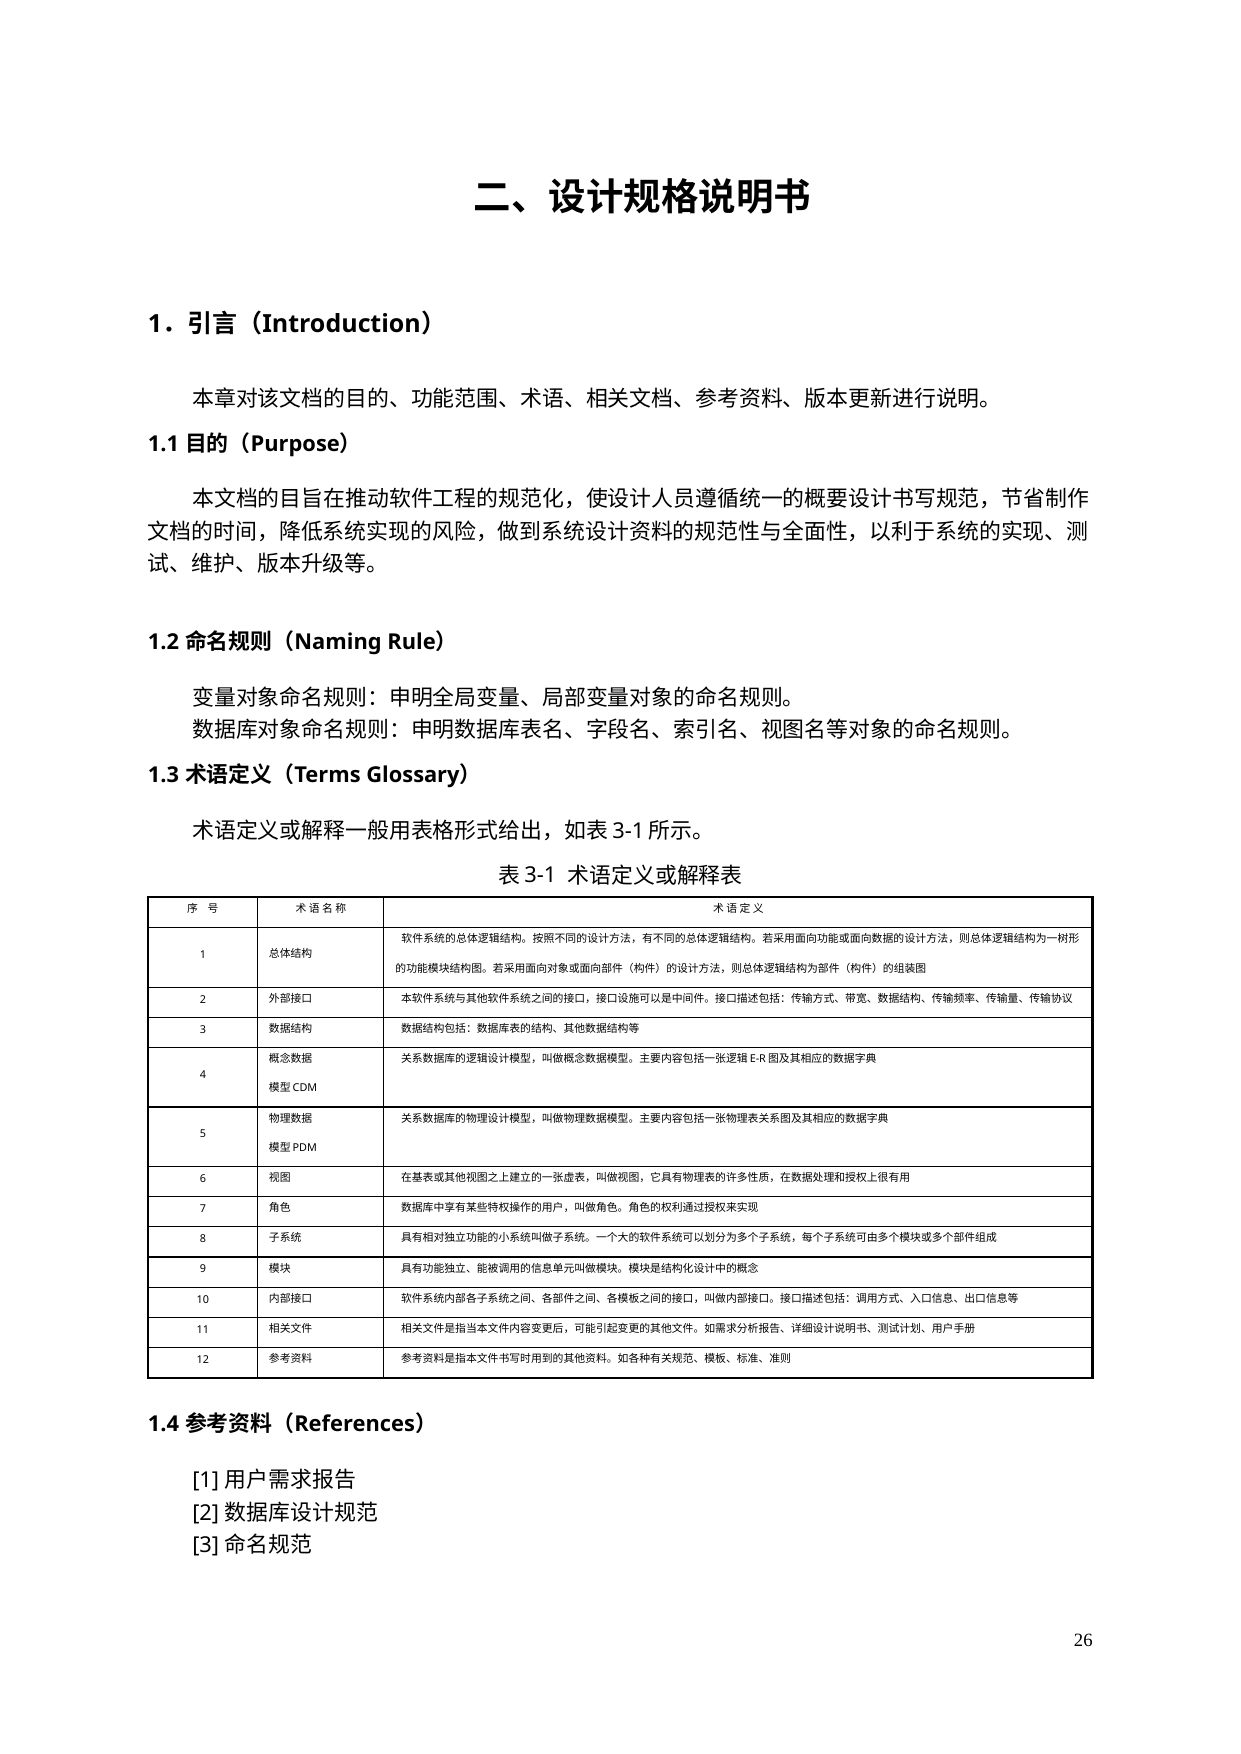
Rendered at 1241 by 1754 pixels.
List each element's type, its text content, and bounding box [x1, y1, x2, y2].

table_cell 参考资料是指本文件书写时用到的其他资料。如各种有关规范、模板、标准、准则 [384, 1348, 1091, 1377]
table_header 序 号 [149, 898, 257, 927]
table_cell 数据结构 [258, 1018, 383, 1047]
table_cell 5 [149, 1108, 257, 1166]
table_cell 软件系统内部各子系统之间、各部件之间、各模板之间的接口，叫做内部接口。接口描述包括：调用方式、入口信息、出口信息等 [384, 1288, 1091, 1317]
table_cell 关系数据库的物理设计模型，叫做物理数据模型。主要内容包括一张物理表关系图及其相应的数据字典 [384, 1108, 1091, 1166]
table_cell 参考资料 [258, 1348, 383, 1377]
table_cell 8 [149, 1227, 257, 1256]
text [3] 命名规范 [148, 1527, 1092, 1559]
subtitle 1.1 目的（Purpose） [148, 425, 1092, 458]
text 术语定义或解释一般用表格形式给出，如表3-1所示。 [148, 812, 1092, 845]
table_cell 数据库中享有某些特权操作的用户，叫做角色。角色的权利通过授权来实现 [384, 1197, 1091, 1226]
table_cell 外部接口 [258, 988, 383, 1017]
text 数据库对象命名规则：申明数据库表名、字段名、索引名、视图名等对象的命名规则。 [148, 712, 1092, 744]
text 变量对象命名规则：申明全局变量、局部变量对象的命名规则。 [148, 679, 1092, 712]
text 本文档的目旨在推动软件工程的规范化，使设计人员遵循统一的概要设计书写规范，节省制作文档的时间，降低系统实现的风险，做到系统设计资料的规范性与全面性，以利于系统的实现、测试、维护、版本升级等。 [148, 481, 1092, 578]
subtitle 1.4 参考资料（References） [148, 1406, 1092, 1438]
text [1] 用户需求报告 [148, 1462, 1092, 1494]
table_cell 4 [149, 1048, 257, 1106]
text 二、设计规格说明书 [148, 162, 1092, 227]
table_cell 1 [149, 928, 257, 987]
table_cell 11 [149, 1318, 257, 1347]
table_header 术 语 名 称 [258, 898, 383, 927]
table_cell 具有相对独立功能的小系统叫做子系统。一个大的软件系统可以划分为多个子系统，每个子系统可由多个模块或多个部件组成 [384, 1227, 1091, 1256]
subtitle 1.2 命名规则（Naming Rule） [148, 623, 1092, 656]
table_cell 概念数据 模型CDM [258, 1048, 383, 1106]
table_header 术 语 定 义 [384, 898, 1091, 927]
text 本章对该文档的目的、功能范围、术语、相关文档、参考资料、版本更新进行说明。 [148, 380, 1092, 413]
table_cell 2 [149, 988, 257, 1017]
table_cell 软件系统的总体逻辑结构。按照不同的设计方法，有不同的总体逻辑结构。若采用面向功能或面向数据的设计方法，则总体逻辑结构为一树形的功能模块结构图。若采用面向对象或面向部件（构件）的设计方法，则总体逻辑结构为部件（构件）的组装图 [384, 928, 1091, 987]
table_cell 相关文件是指当本文件内容变更后，可能引起变更的其他文件。如需求分析报告、详细设计说明书、测试计划、用户手册 [384, 1318, 1091, 1347]
table_cell 6 [149, 1167, 257, 1196]
table_cell 物理数据 模型PDM [258, 1108, 383, 1166]
table_cell 数据结构包括：数据库表的结构、其他数据结构等 [384, 1018, 1091, 1047]
table_cell 本软件系统与其他软件系统之间的接口，接口设施可以是中间件。接口描述包括：传输方式、带宽、数据结构、传输频率、传输量、传输协议 [384, 988, 1091, 1017]
table_cell 视图 [258, 1167, 383, 1196]
table_cell 7 [149, 1197, 257, 1226]
table_cell 关系数据库的逻辑设计模型，叫做概念数据模型。主要内容包括一张逻辑E-R图及其相应的数据字典 [384, 1048, 1091, 1106]
subtitle 1.3 术语定义（Terms Glossary） [148, 757, 1092, 789]
table_cell 在基表或其他视图之上建立的一张虚表，叫做视图，它具有物理表的许多性质，在数据处理和授权上很有用 [384, 1167, 1091, 1196]
table_cell 具有功能独立、能被调用的信息单元叫做模块。模块是结构化设计中的概念 [384, 1258, 1091, 1287]
table_cell 内部接口 [258, 1288, 383, 1317]
table_cell 模块 [258, 1258, 383, 1287]
table_cell 9 [149, 1258, 257, 1287]
table_cell 10 [149, 1288, 257, 1317]
table_cell 总体结构 [258, 928, 383, 987]
table_cell 角色 [258, 1197, 383, 1226]
table_cell 12 [149, 1348, 257, 1377]
table_cell 3 [149, 1018, 257, 1047]
table_cell 相关文件 [258, 1318, 383, 1347]
table_cell 子系统 [258, 1227, 383, 1256]
text 表3-1 术语定义或解释表 [148, 857, 1092, 890]
text [2] 数据库设计规范 [148, 1494, 1092, 1527]
subtitle 1．引言（Introduction） [148, 289, 1092, 354]
